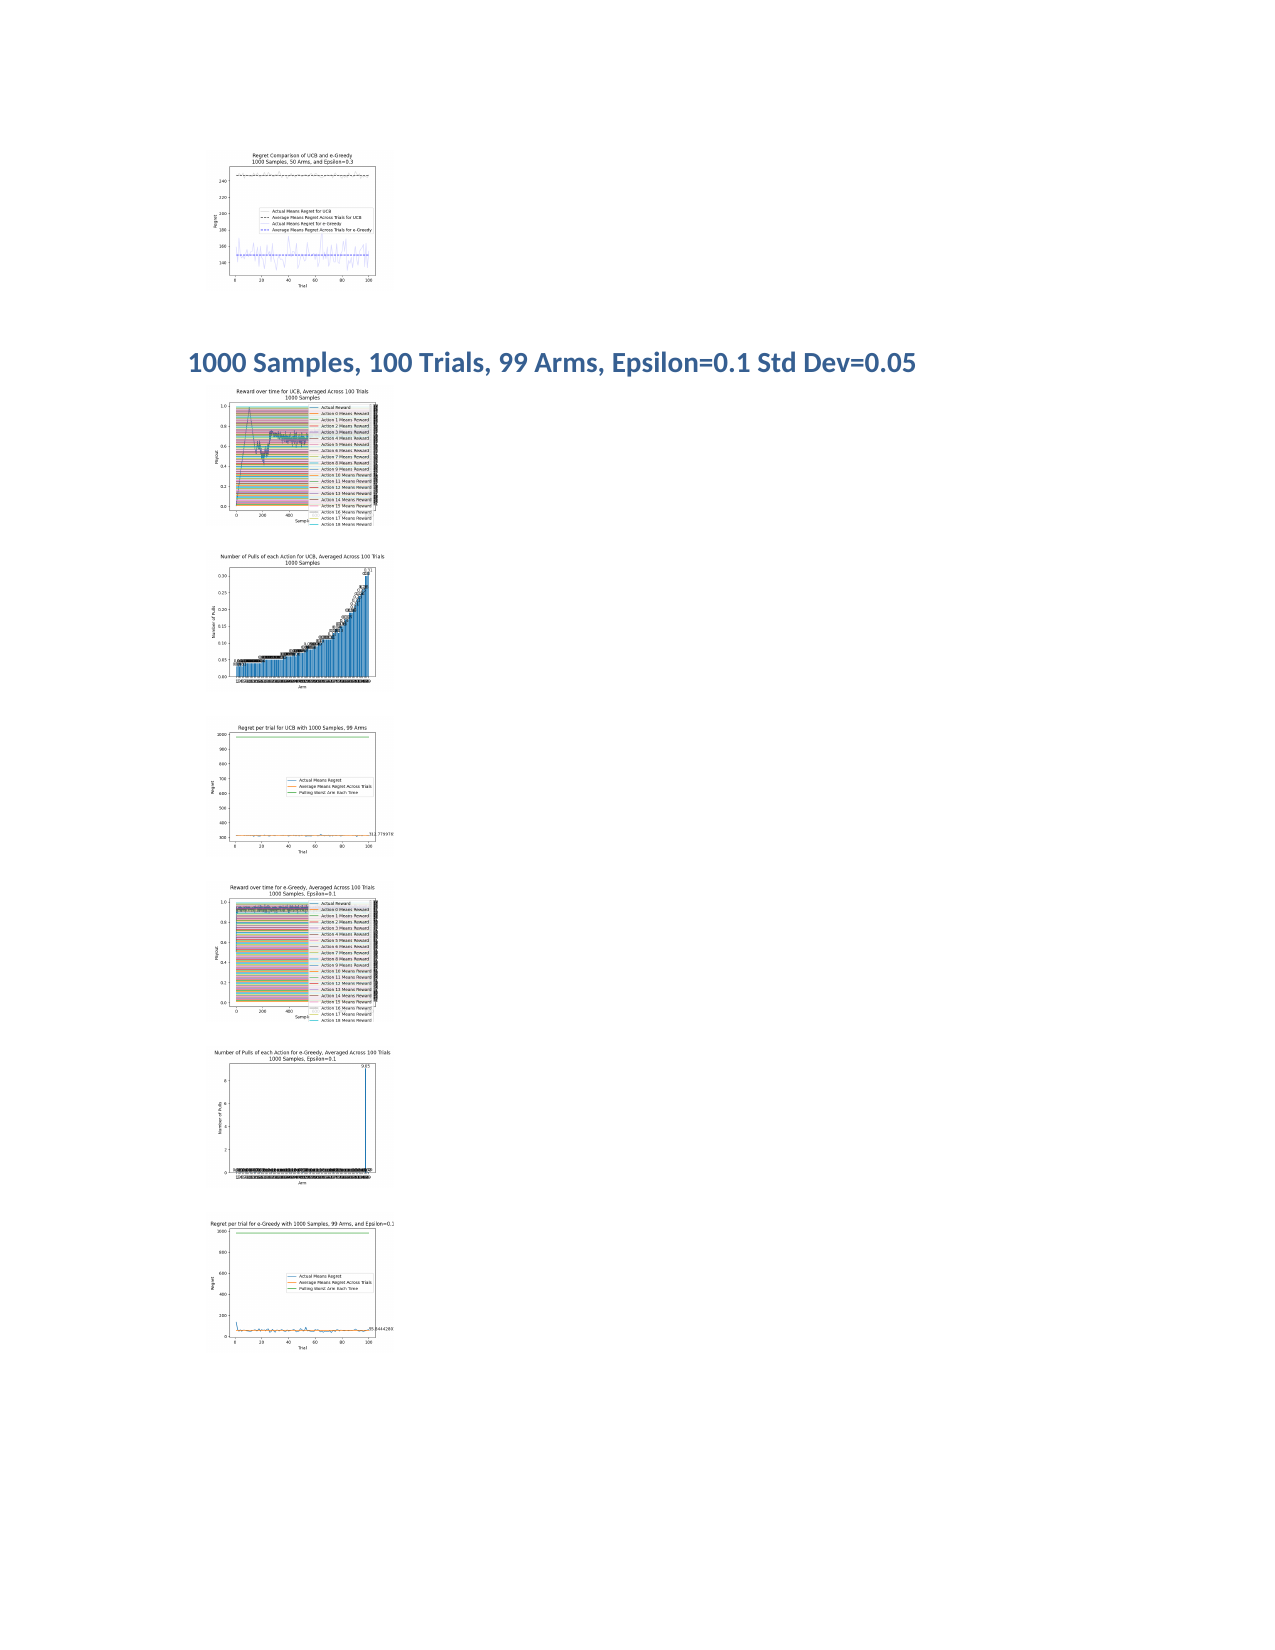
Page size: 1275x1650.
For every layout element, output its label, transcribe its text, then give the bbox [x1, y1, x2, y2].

picture [206, 385, 394, 526]
picture [206, 1212, 394, 1353]
picture [206, 150, 394, 291]
subtitle 1000 Samples, 100 Trials, 99 Arms, Epsilon=0.1 Std Dev=0.05 [187, 344, 1087, 380]
picture [206, 1046, 394, 1188]
picture [206, 716, 394, 857]
picture [206, 881, 394, 1022]
picture [206, 550, 394, 692]
